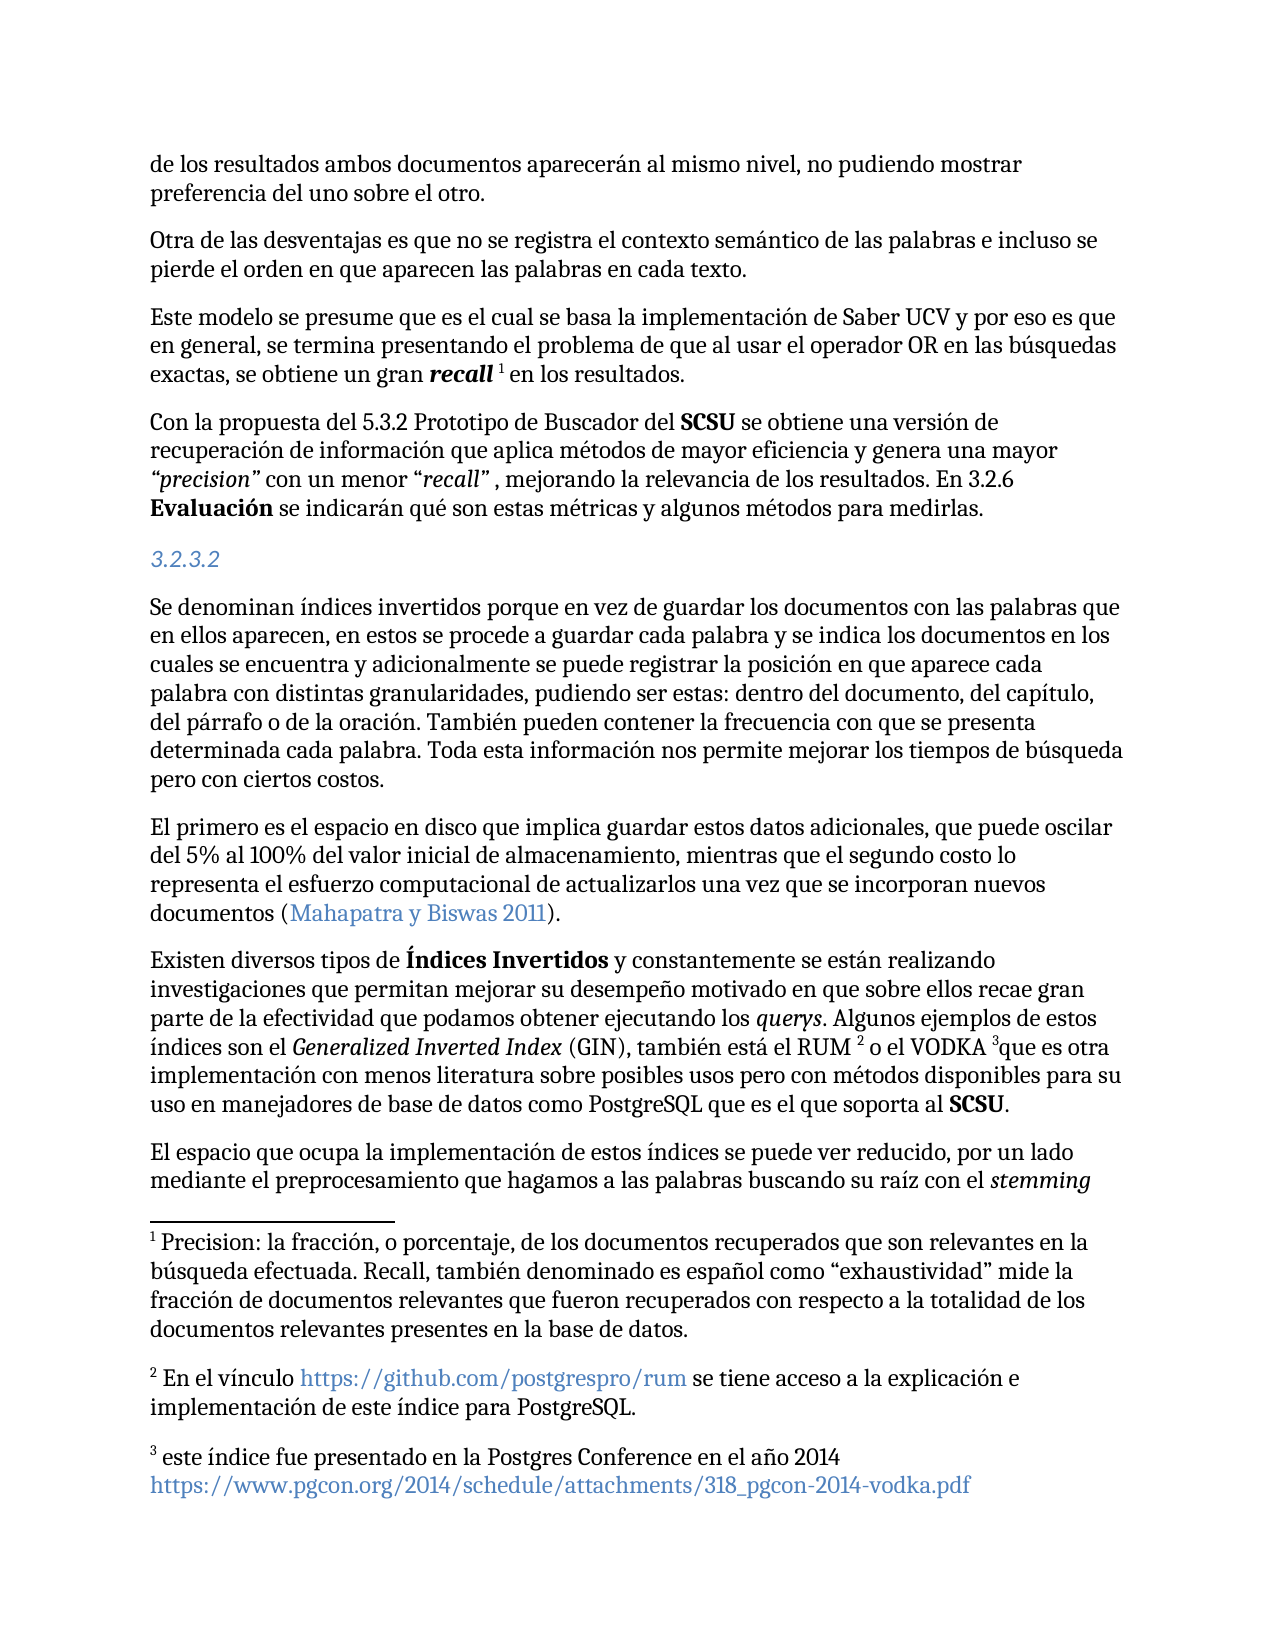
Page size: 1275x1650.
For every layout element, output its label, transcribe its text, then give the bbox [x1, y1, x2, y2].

text Se denominan índices invertidos porque en vez de guardar los documentos con las palabras que en ellos aparecen, en estos se procede a guardar cada palabra y se indica los documentos en los cuales se encuentra y adicionalmente se puede registrar la posición en que aparece cada palabra con distintas granularidades, pudiendo ser estas: dentro del documento, del capítulo, del párrafo o de la oración. También pueden contener la frecuencia con que se presenta determinada cada palabra. Toda esta información nos permite mejorar los tiempos de búsqueda pero con ciertos costos. [150, 593, 1125, 794]
text Existen diversos tipos de Índices Invertidos y constantemente se están realizando investigaciones que permitan mejorar su desempeño motivado en que sobre ellos recae gran parte de la efectividad que podamos obtener ejecutando los querys. Algunos ejemplos de estos índices son el Generalized Inverted Index (GIN), también está el RUM o el VODKA que es otra implementación con menos literatura sobre posibles usos pero con métodos disponibles para su uso en manejadores de base de datos como PostgreSQL que es el que soporta al SCSU. [150, 946, 1125, 1119]
subtitle 3.2.3.2 Índices Invertidos: [150, 543, 1125, 574]
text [150, 1138, 1125, 1195]
text Con la propuesta del 5.3.2 Prototipo de Buscador del SCSU se obtiene una versión de recuperación de información que aplica métodos de mayor eficiencia y genera una mayor “precision” con un menor “recall” , mejorando la relevancia de los resultados. En 3.2.6 Evaluación se indicarán qué son estas métricas y algunos métodos para medirlas. [150, 407, 1125, 522]
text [150, 150, 1125, 207]
text El primero es el espacio en disco que implica guardar estos datos adicionales, que puede oscilar del 5% al 100% del valor inicial de almacenamiento, mientras que el segundo costo lo representa el esfuerzo computacional de actualizarlos una vez que se incorporan nuevos documentos (Mahapatra y Biswas 2011). [150, 813, 1125, 928]
text Otra de las desventajas es que no se registra el contexto semántico de las palabras e incluso se pierde el orden en que aparecen las palabras en cada texto. [150, 226, 1125, 284]
text Este modelo se presume que es el cual se basa la implementación de Saber UCV y por eso es que en general, se termina presentando el problema de que al usar el operador OR en las búsquedas exactas, se obtiene un gran recall en los resultados. [150, 302, 1125, 389]
